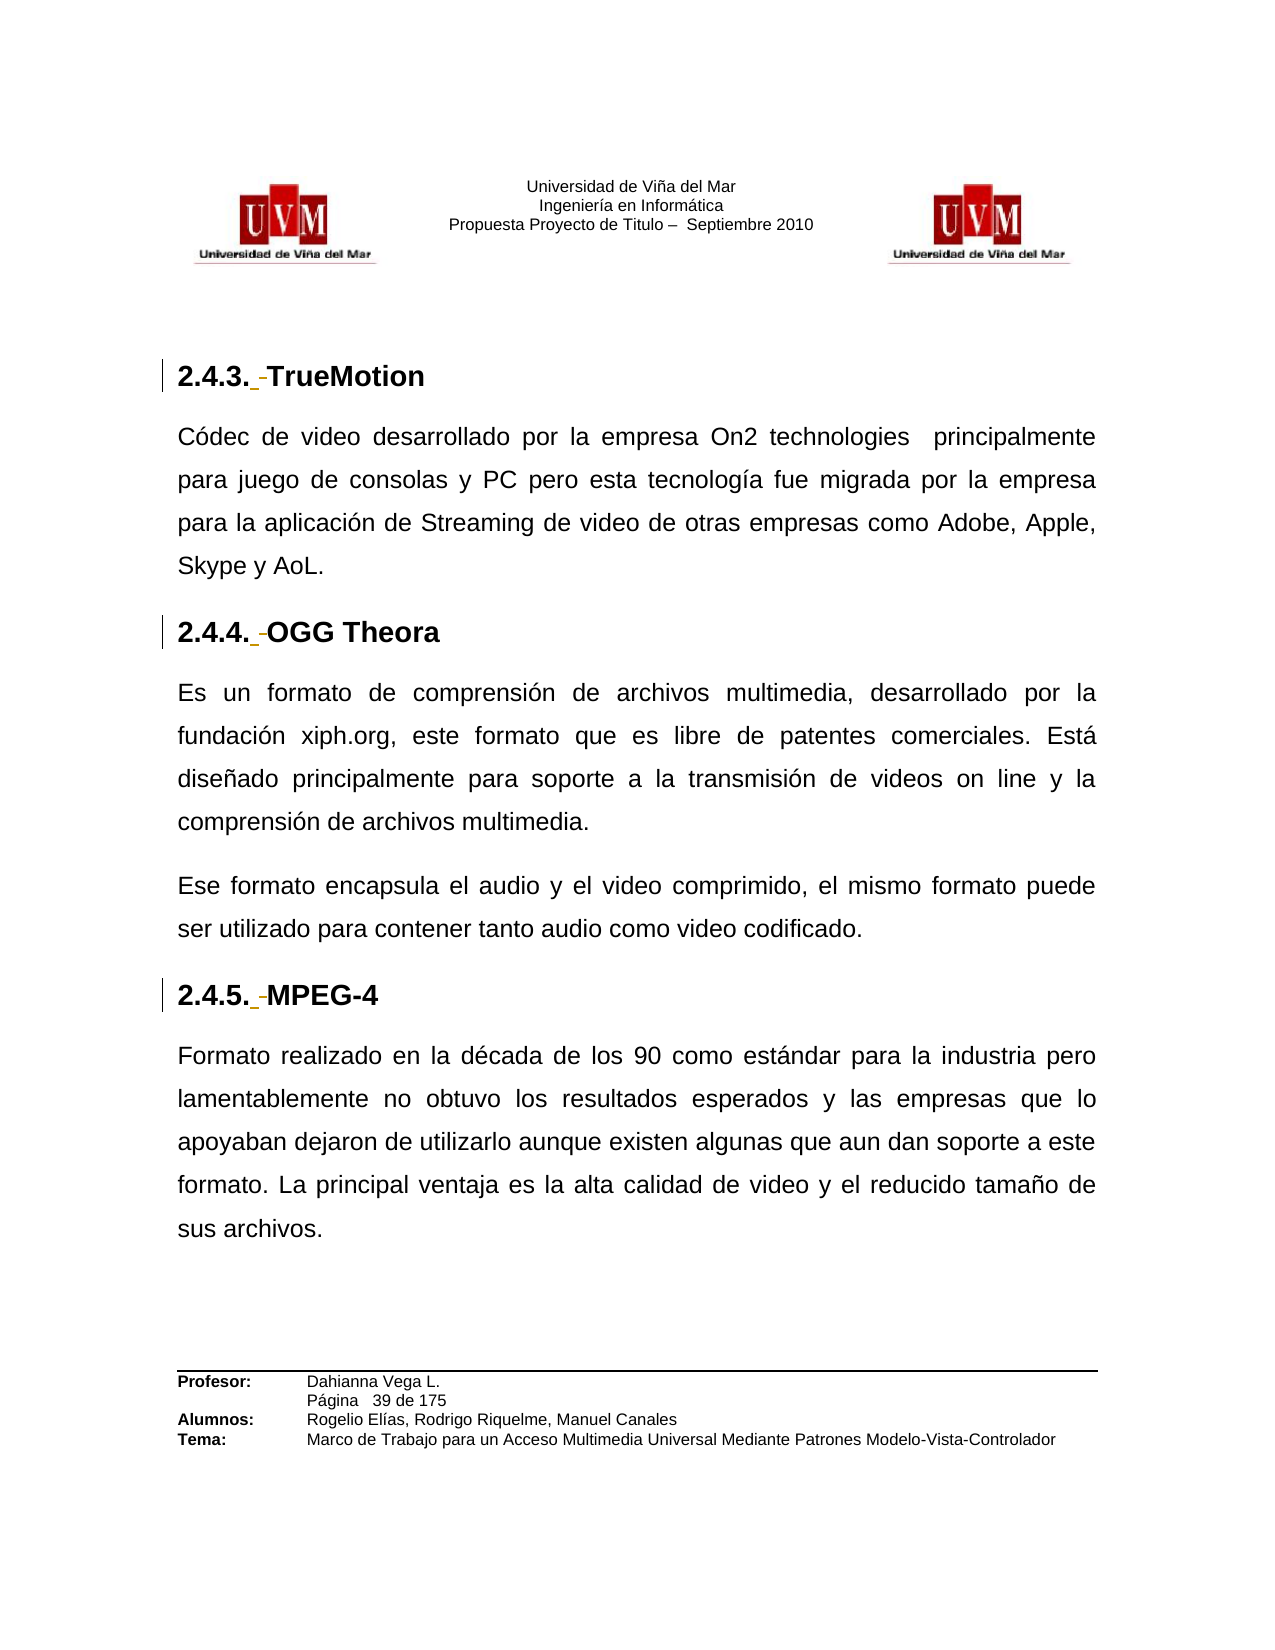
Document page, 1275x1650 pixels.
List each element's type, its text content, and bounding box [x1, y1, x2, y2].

text Es un formato de comprensión de archivos multimedia, desarrollado por la fundación xiph.org, este formato que es libre de patentes comerciales. Está diseñado principalmente para soporte a la transmisión de videos on line y la comprensión de archivos multimedia. [177, 678, 1098, 836]
text Ese formato encapsula el audio y el video comprimido, el mismo formato puede ser utilizado para contener tanto audio como video codificado. [177, 871, 1098, 943]
text Códec de video desarrollado por la empresa On2 technologies principalmente para juego de consolas y PC pero esta tecnología fue migrada por la empresa para la aplicación de Streaming de video de otras empresas como Adobe, Apple, Skype y AoL. [177, 422, 1098, 580]
picture [871, 176, 1084, 267]
subtitle 2.4.4.OGG Theora [177, 615, 1098, 648]
subtitle 2.4.3.TrueMotion [177, 359, 1098, 392]
text Formato realizado en la década de los 90 como estándar para la industria pero lamentablemente no obtuvo los resultados esperados y las empresas que lo apoyaban dejaron de utilizarlo aunque existen algunas que aun dan soporte a este formato. La principal ventaja es la alta calidad de video y el reducido tamaño de sus archivos. [177, 1041, 1098, 1242]
picture [177, 176, 390, 267]
subtitle 2.4.5.MPEG-4 [177, 978, 1098, 1012]
